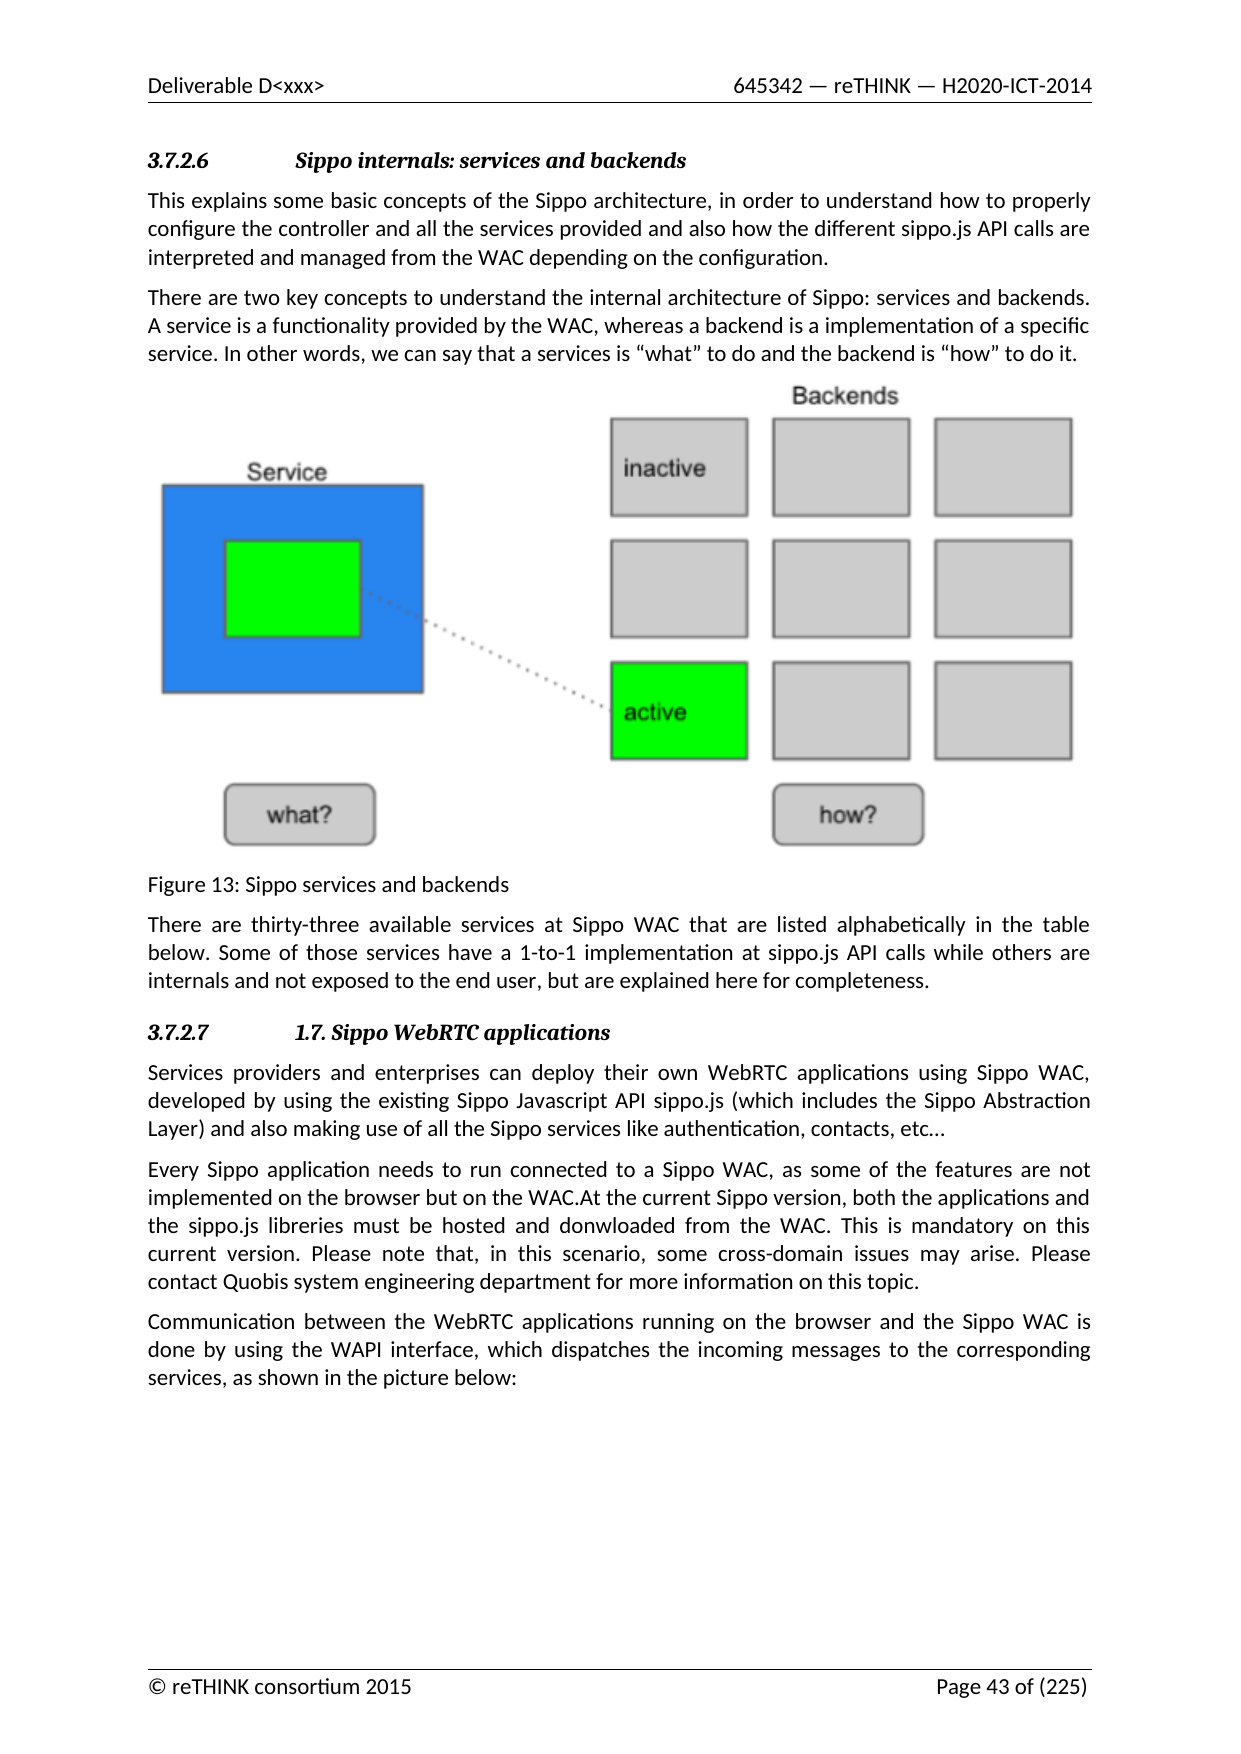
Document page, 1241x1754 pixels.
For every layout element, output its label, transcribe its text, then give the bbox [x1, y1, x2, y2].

text There are two key concepts to understand the internal architecture of Sippo: services and backends. A service is a functionality provided by the WAC, whereas a backend is a implementation of a specific service. In other words, we can say that a services is “what” to do and the backend is “how” to do it. [148, 283, 1092, 367]
text Services providers and enterprises can deploy their own WebRTC applications using Sippo WAC, developed by using the existing Sippo Javascript API sippo.js (which includes the Sippo Abstraction Layer) and also making use of all the Sippo services like authentication, contacts, etc… [148, 1058, 1092, 1142]
text There are thirty-three available services at Sippo WAC that are listed alphabetically in the table below. Some of those services have a 1-to-1 implementation at sippo.js API calls while others are internals and not exposed to the end user, but are explained here for completeness. [148, 910, 1092, 994]
text This explains some basic concepts of the Sippo architecture, in order to understand how to properly configure the controller and all the services provided and also how the different sippo.js API calls are interpreted and managed from the WAC depending on the configuration. [148, 187, 1092, 271]
picture [147, 379, 1092, 858]
text Every Sippo application needs to run connected to a Sippo WAC, as some of the features are not implemented on the browser but on the WAC.At the current Sippo version, both the applications and the sippo.js libreries must be hosted and donwloaded from the WAC. This is mandatory on this current version. Please note that, in this scenario, some cross-domain issues may arise. Please contact Quobis system engineering department for more information on this topic. [148, 1155, 1092, 1295]
text Communication between the WebRTC applications running on the browser and the Sippo WAC is done by using the WAPI interface, which dispatches the incoming messages to the corresponding services, as shown in the picture below: [148, 1307, 1092, 1391]
subtitle Sippo internals: services and backends [148, 148, 1092, 174]
text Figure 13: Sippo services and backends [148, 870, 1092, 898]
subtitle 1.7. Sippo WebRTC applications [148, 1019, 1092, 1046]
